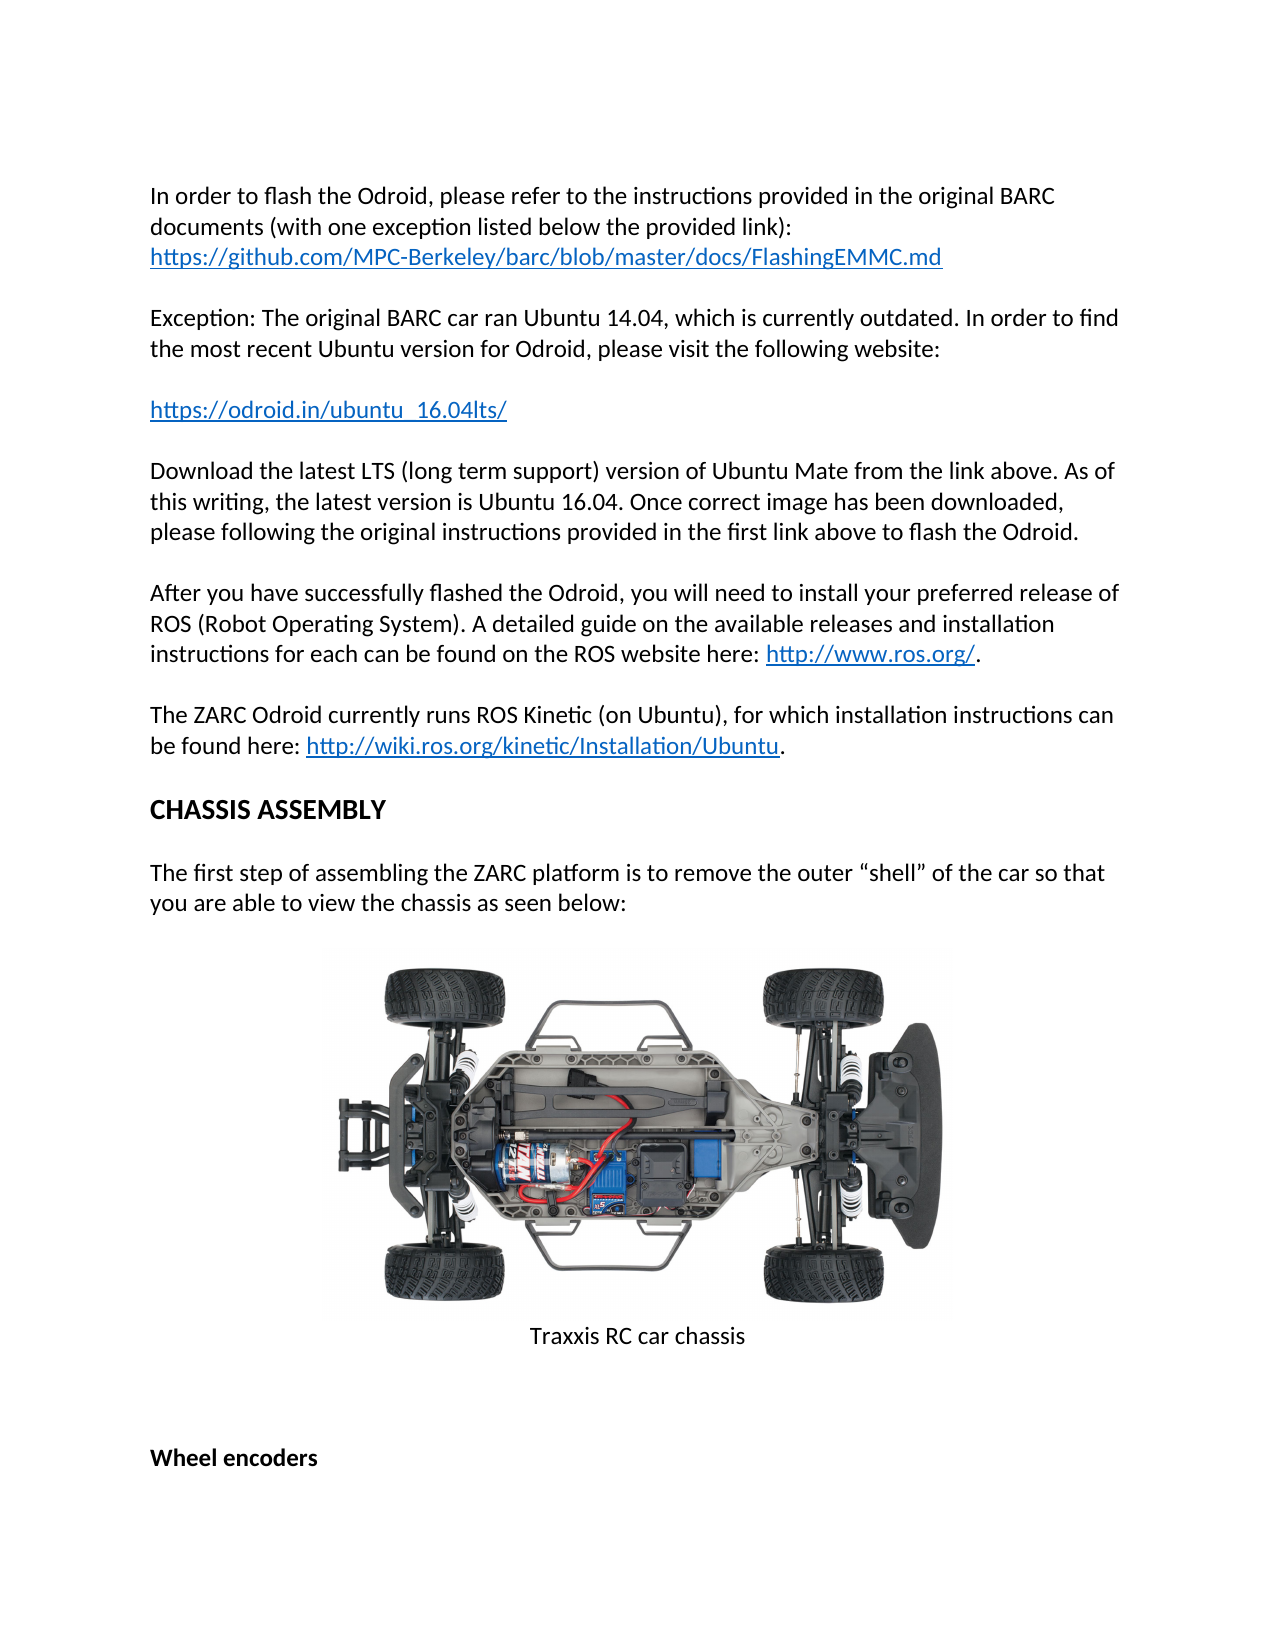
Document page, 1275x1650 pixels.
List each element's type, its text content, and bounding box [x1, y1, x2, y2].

text Exception: The original BARC car ran Ubuntu 14.04, which is currently outdated. In order to find the most recent Ubuntu version for Odroid, please visit the following website: [150, 303, 1125, 364]
text https://github.com/MPC-Berkeley/barc/blob/master/docs/FlashingEMMC.md [150, 242, 1125, 272]
text https://odroid.in/ubuntu_16.04lts/ [150, 394, 1125, 425]
text CHASSIS ASSEMBLY [150, 791, 1125, 827]
text Traxxis RC car chassis [150, 1320, 1125, 1351]
text After you have successfully flashed the Odroid, you will need to install your preferred release of ROS (Robot Operating System). A detailed guide on the available releases and installation instructions for each can be found on the ROS website here: http://www.ros.org/. [150, 577, 1125, 669]
text Wheel encoders [150, 1442, 1125, 1473]
text The first step of assembling the ZARC platform is to remove the outer “shell” of the car so that you are able to view the chassis as seen below: [150, 857, 1125, 918]
text Download the latest LTS (long term support) version of Ubuntu Mate from the link above. As of this writing, the latest version is Ubuntu 16.04. Once correct image has been downloaded, please following the original instructions provided in the first link above to flash the Odroid. [150, 455, 1125, 547]
picture [322, 948, 953, 1321]
text In order to flash the Odroid, please refer to the instructions provided in the original BARC documents (with one exception listed below the provided link): [150, 181, 1125, 242]
text The ZARC Odroid currently runs ROS Kinetic (on Ubuntu), for which installation instructions can be found here: http://wiki.ros.org/kinetic/Installation/Ubuntu. [150, 699, 1125, 760]
